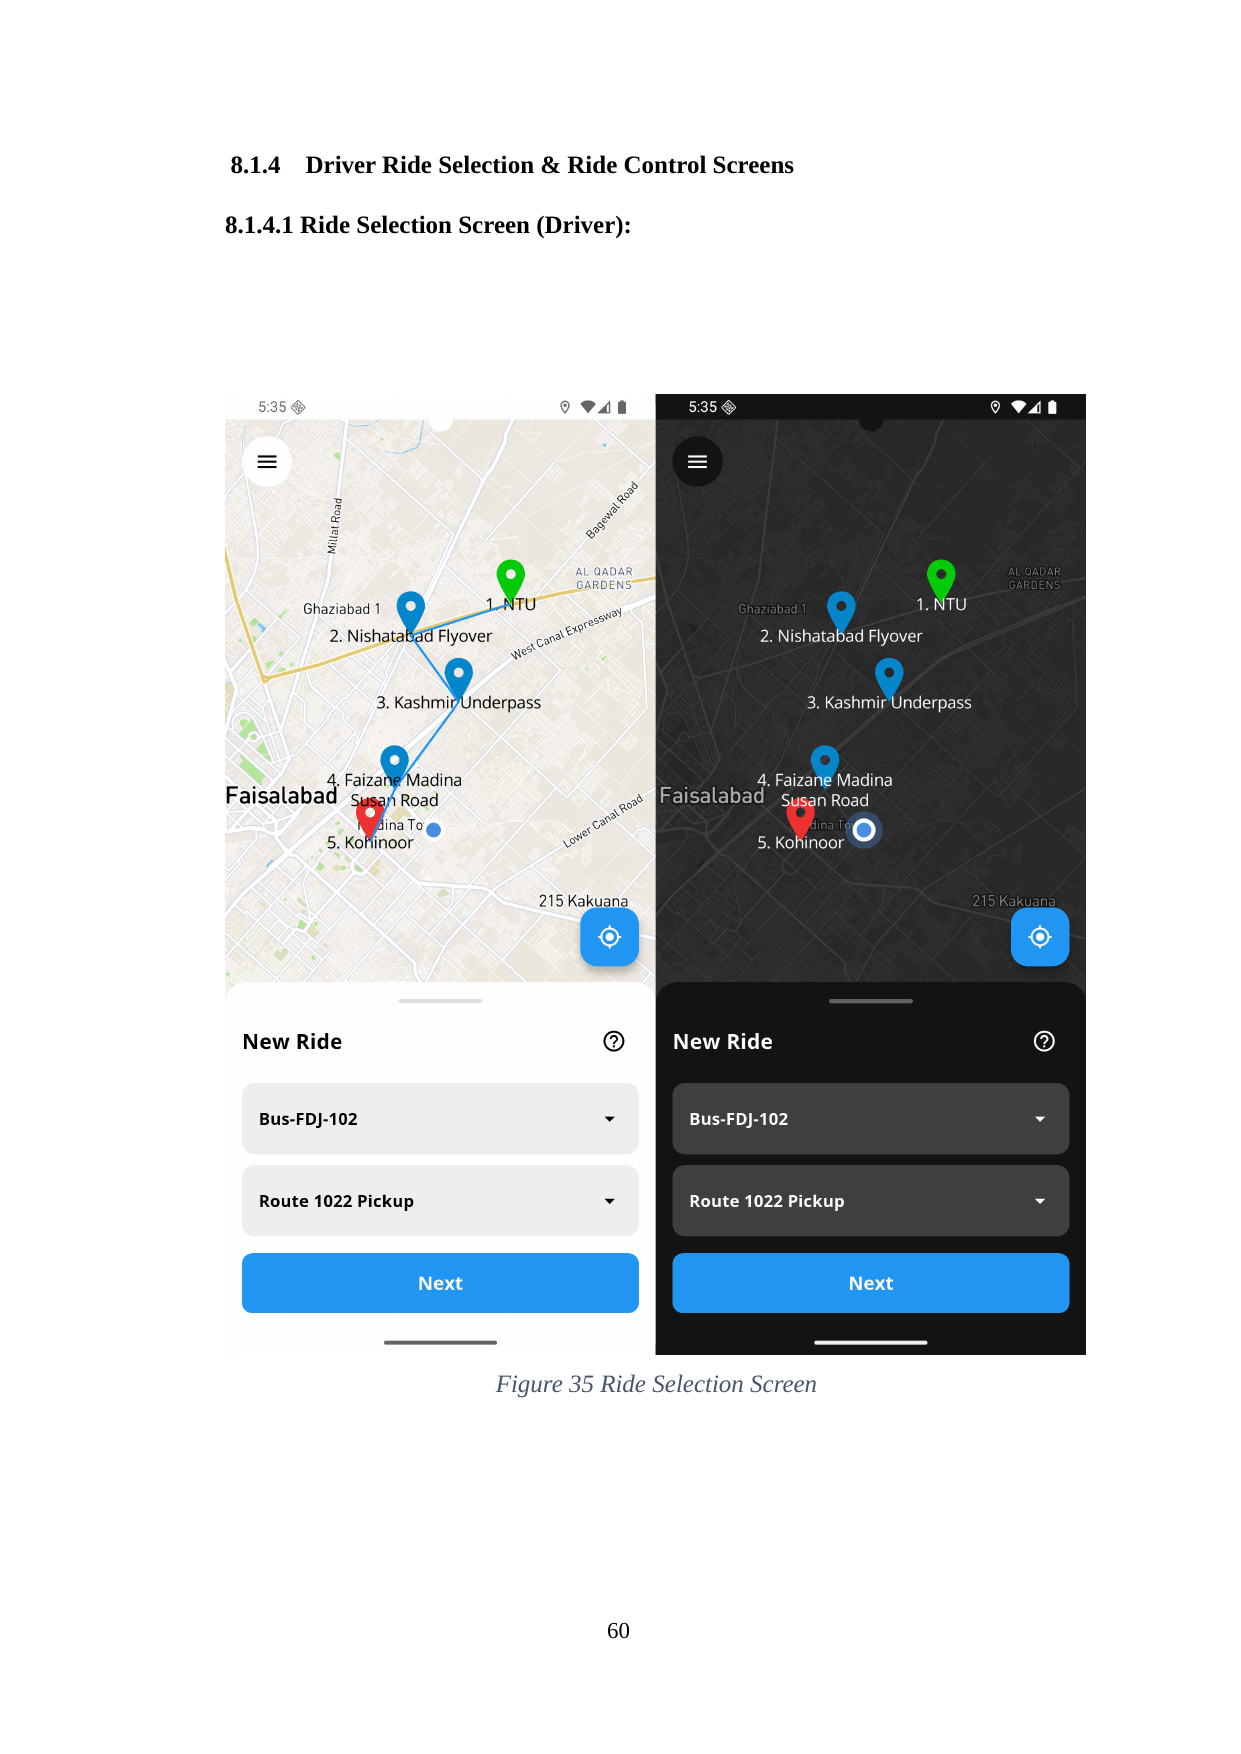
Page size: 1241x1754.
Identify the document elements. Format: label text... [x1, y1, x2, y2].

subtitle 8.1.4.1 Ride Selection Screen (Driver): [225, 210, 1090, 238]
text Figure Ride Selection Screen [225, 1369, 1090, 1397]
subtitle Driver Ride Selection & Ride Control Screens [230, 150, 1090, 179]
picture [225, 394, 1086, 1355]
